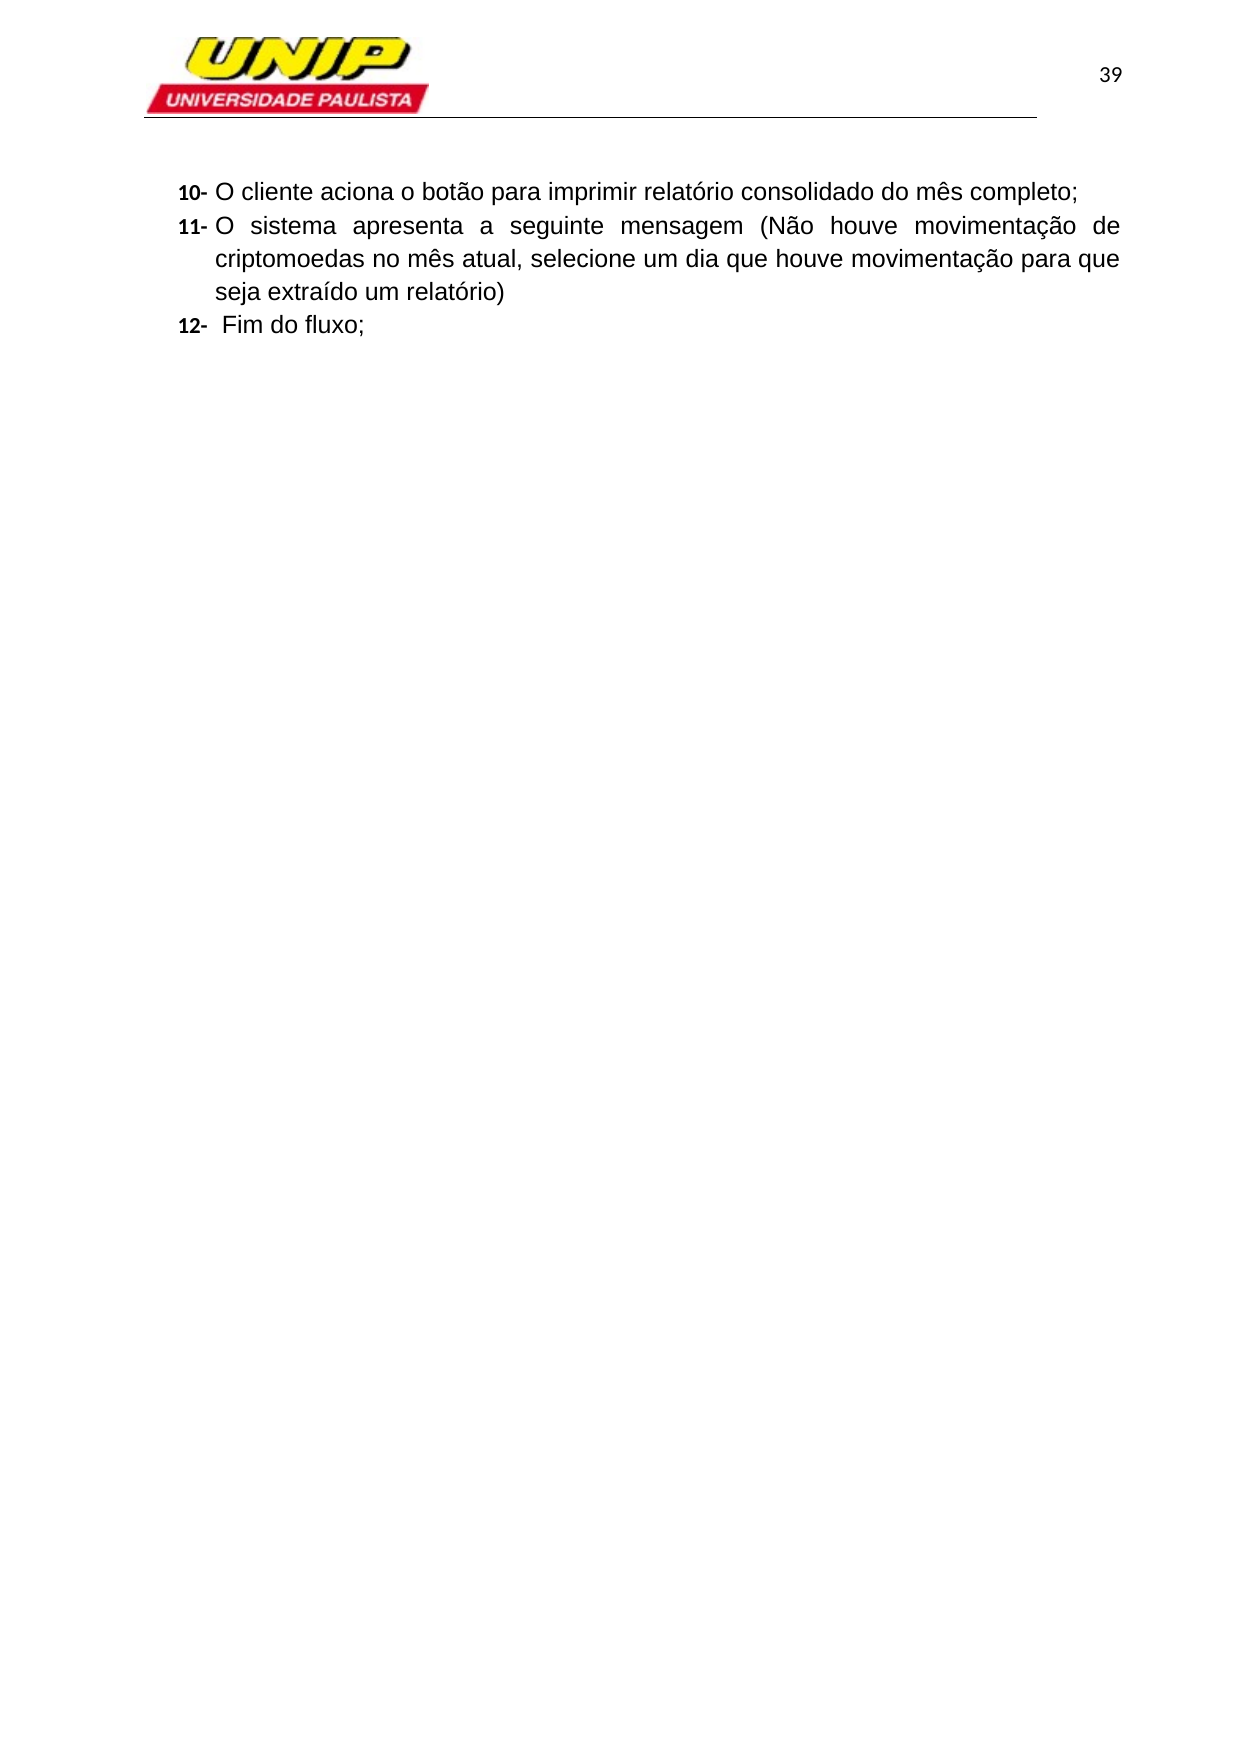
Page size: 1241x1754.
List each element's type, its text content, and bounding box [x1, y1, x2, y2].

list Fim do fluxo; [177, 310, 1122, 339]
list O sistema apresenta a seguinte mensagem (Não houve movimentação de criptomoedas no mês atual, selecione um dia que houve movimentação para que seja extraído um relatório) [177, 211, 1122, 306]
list O cliente aciona o botão para imprimir relatório consolidado do mês completo; [177, 177, 1122, 206]
picture [146, 37, 429, 114]
